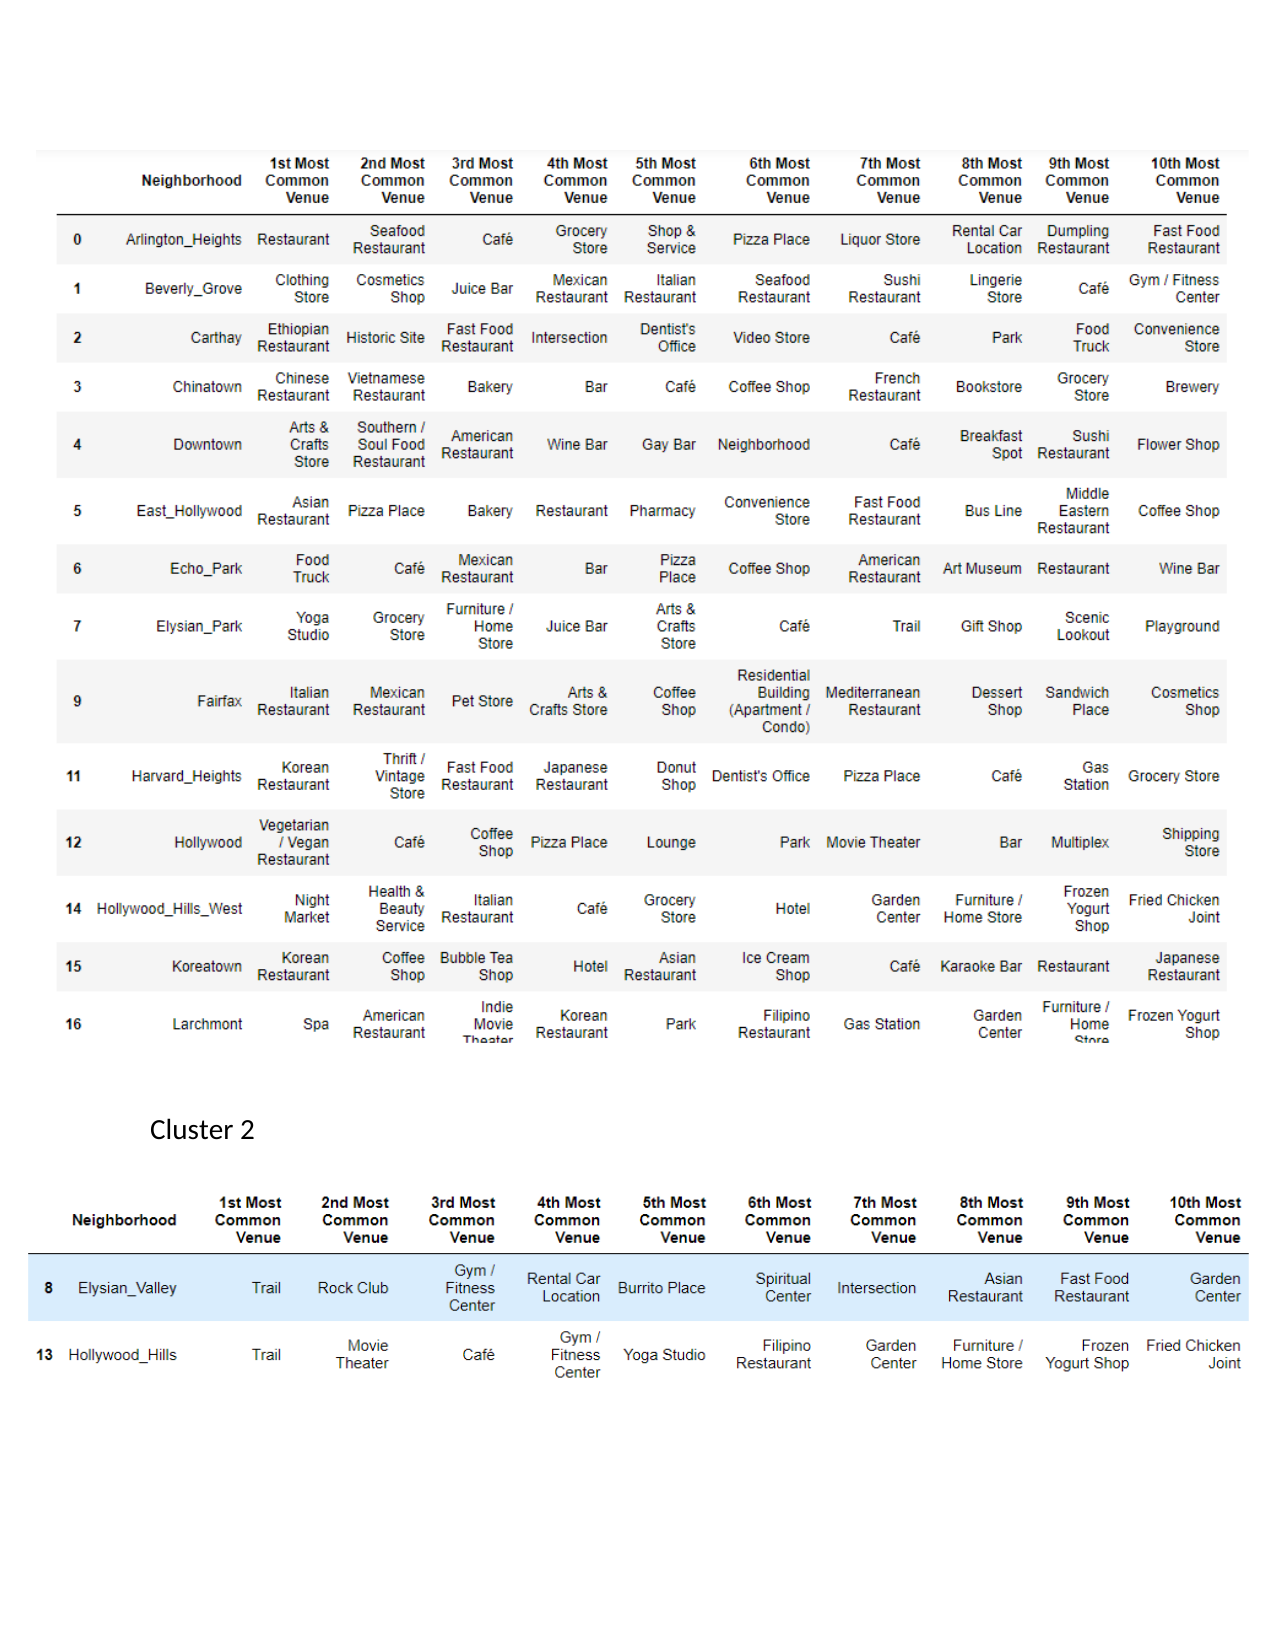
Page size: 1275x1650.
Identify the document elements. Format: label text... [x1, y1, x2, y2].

picture [36, 150, 1249, 1054]
picture [20, 1177, 1259, 1392]
text Cluster 2 [150, 1111, 1125, 1147]
